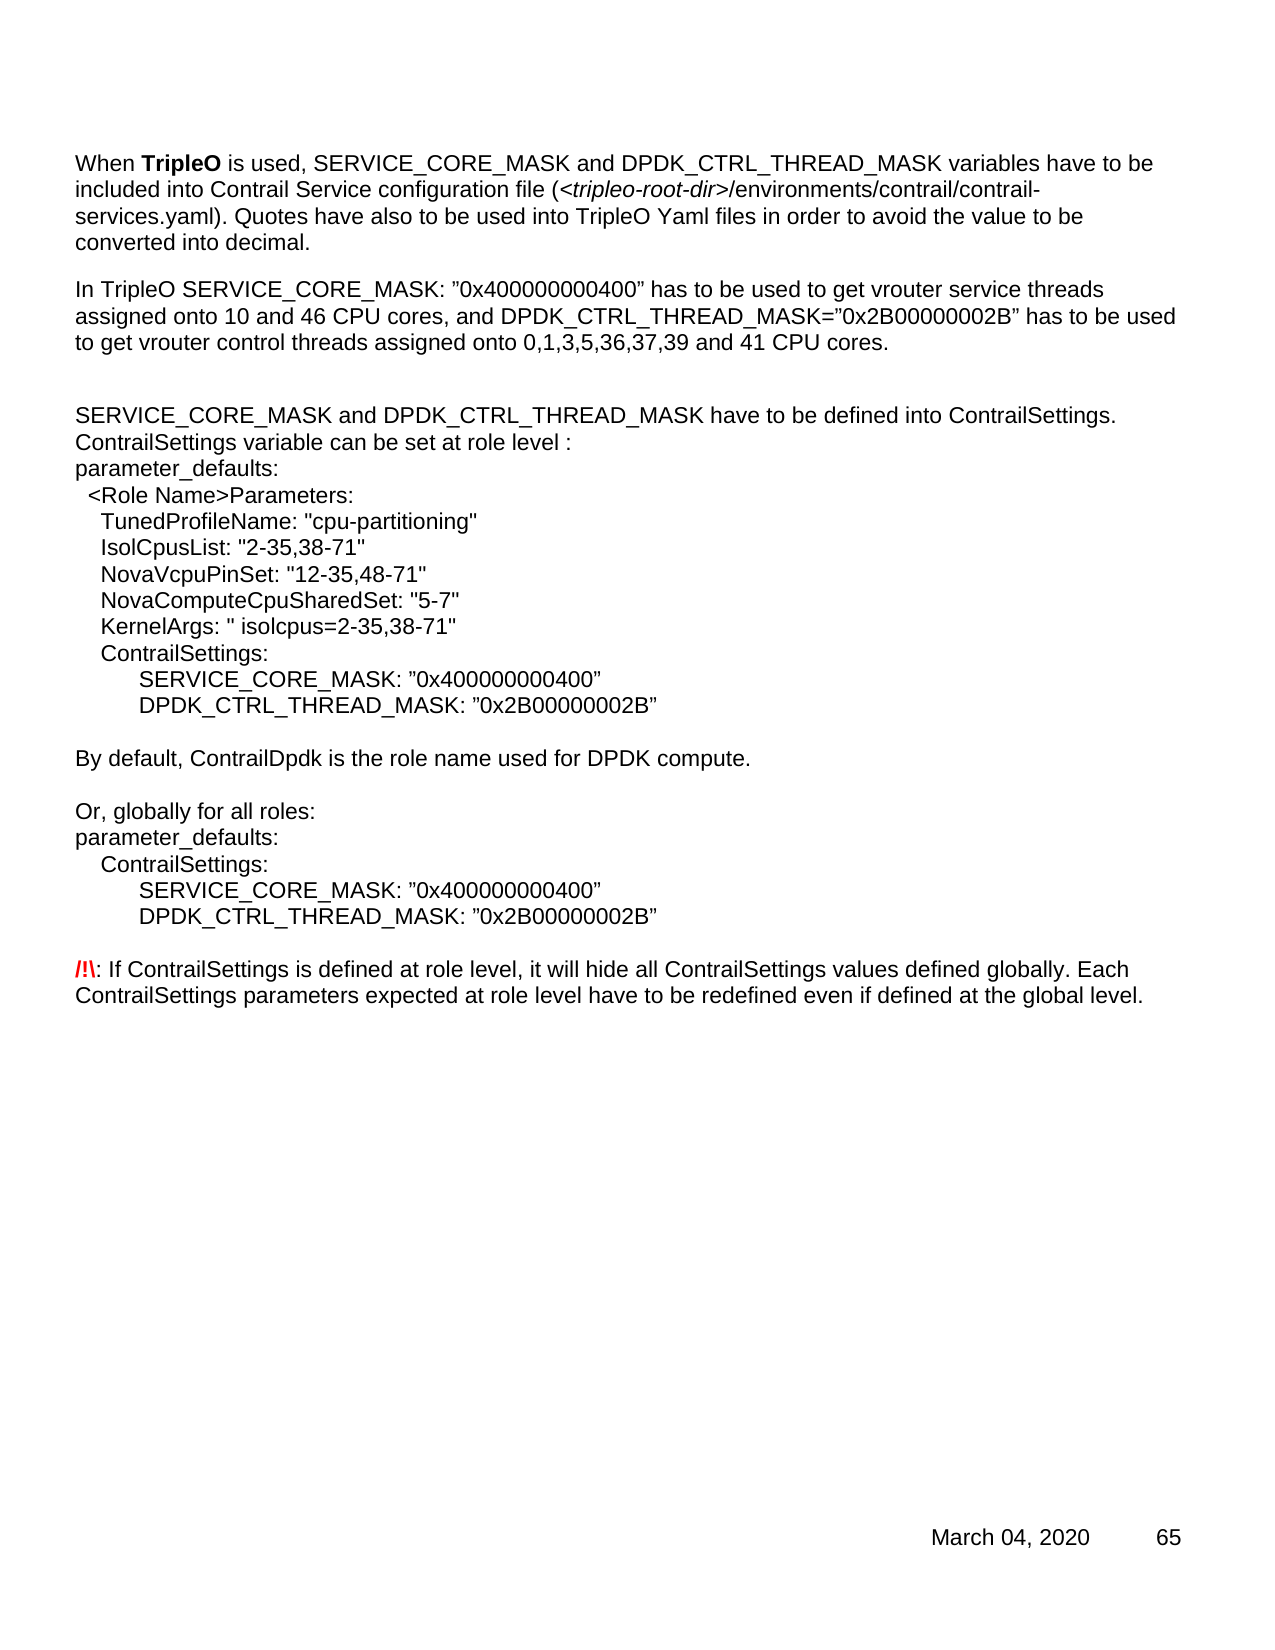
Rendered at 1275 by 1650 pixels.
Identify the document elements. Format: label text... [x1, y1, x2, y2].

text TunedProfileName: "cpu-partitioning" [75, 508, 1181, 534]
text IsolCpusList: "2-35,38-71" [75, 534, 1181, 561]
text SERVICE_CORE_MASK: ”0x400000000400” [75, 666, 1181, 692]
text DPDK_CTRL_THREAD_MASK: ”0x2B00000002B” [75, 903, 1181, 929]
text parameter_defaults: [75, 455, 1181, 482]
text ContrailSettings: [75, 640, 1181, 666]
text Or, globally for all roles: [75, 798, 1181, 824]
text NovaVcpuPinSet: "12-35,48-71" [75, 561, 1181, 587]
text In TripleO SERVICE_CORE_MASK: ”0x400000000400” has to be used to get vrouter service threads assigned onto 10 and 46 CPU cores, and DPDK_CTRL_THREAD_MASK=”0x2B00000002B” has to be used to get vrouter control threads assigned onto 0,1,3,5,36,37,39 and 41 CPU cores. [75, 276, 1181, 355]
text When TripleO is used, SERVICE_CORE_MASK and DPDK_CTRL_THREAD_MASK variables have to be included into Contrail Service configuration file (<tripleo-root-dir>/environments/contrail/contrail-services.yaml). Quotes have also to be used into TripleO Yaml files in order to avoid the value to be converted into decimal. [75, 150, 1181, 255]
text SERVICE_CORE_MASK: ”0x400000000400” [75, 877, 1181, 903]
text parameter_defaults: [75, 824, 1181, 851]
text KernelArgs: " isolcpus=2-35,38-71" [75, 613, 1181, 640]
text NovaComputeCpuSharedSet: "5-7" [75, 587, 1181, 613]
text /!\: If ContrailSettings is defined at role level, it will hide all ContrailSettings values defined globally. Each ContrailSettings parameters expected at role level have to be redefined even if defined at the global level. [75, 956, 1181, 1009]
text SERVICE_CORE_MASK and DPDK_CTRL_THREAD_MASK have to be defined into ContrailSettings. ContrailSettings variable can be set at role level : [75, 402, 1181, 455]
text ContrailSettings: [75, 851, 1181, 877]
text By default, ContrailDpdk is the role name used for DPDK compute. [75, 745, 1181, 771]
text <Role Name>Parameters: [75, 482, 1181, 508]
text DPDK_CTRL_THREAD_MASK: ”0x2B00000002B” [75, 692, 1181, 719]
